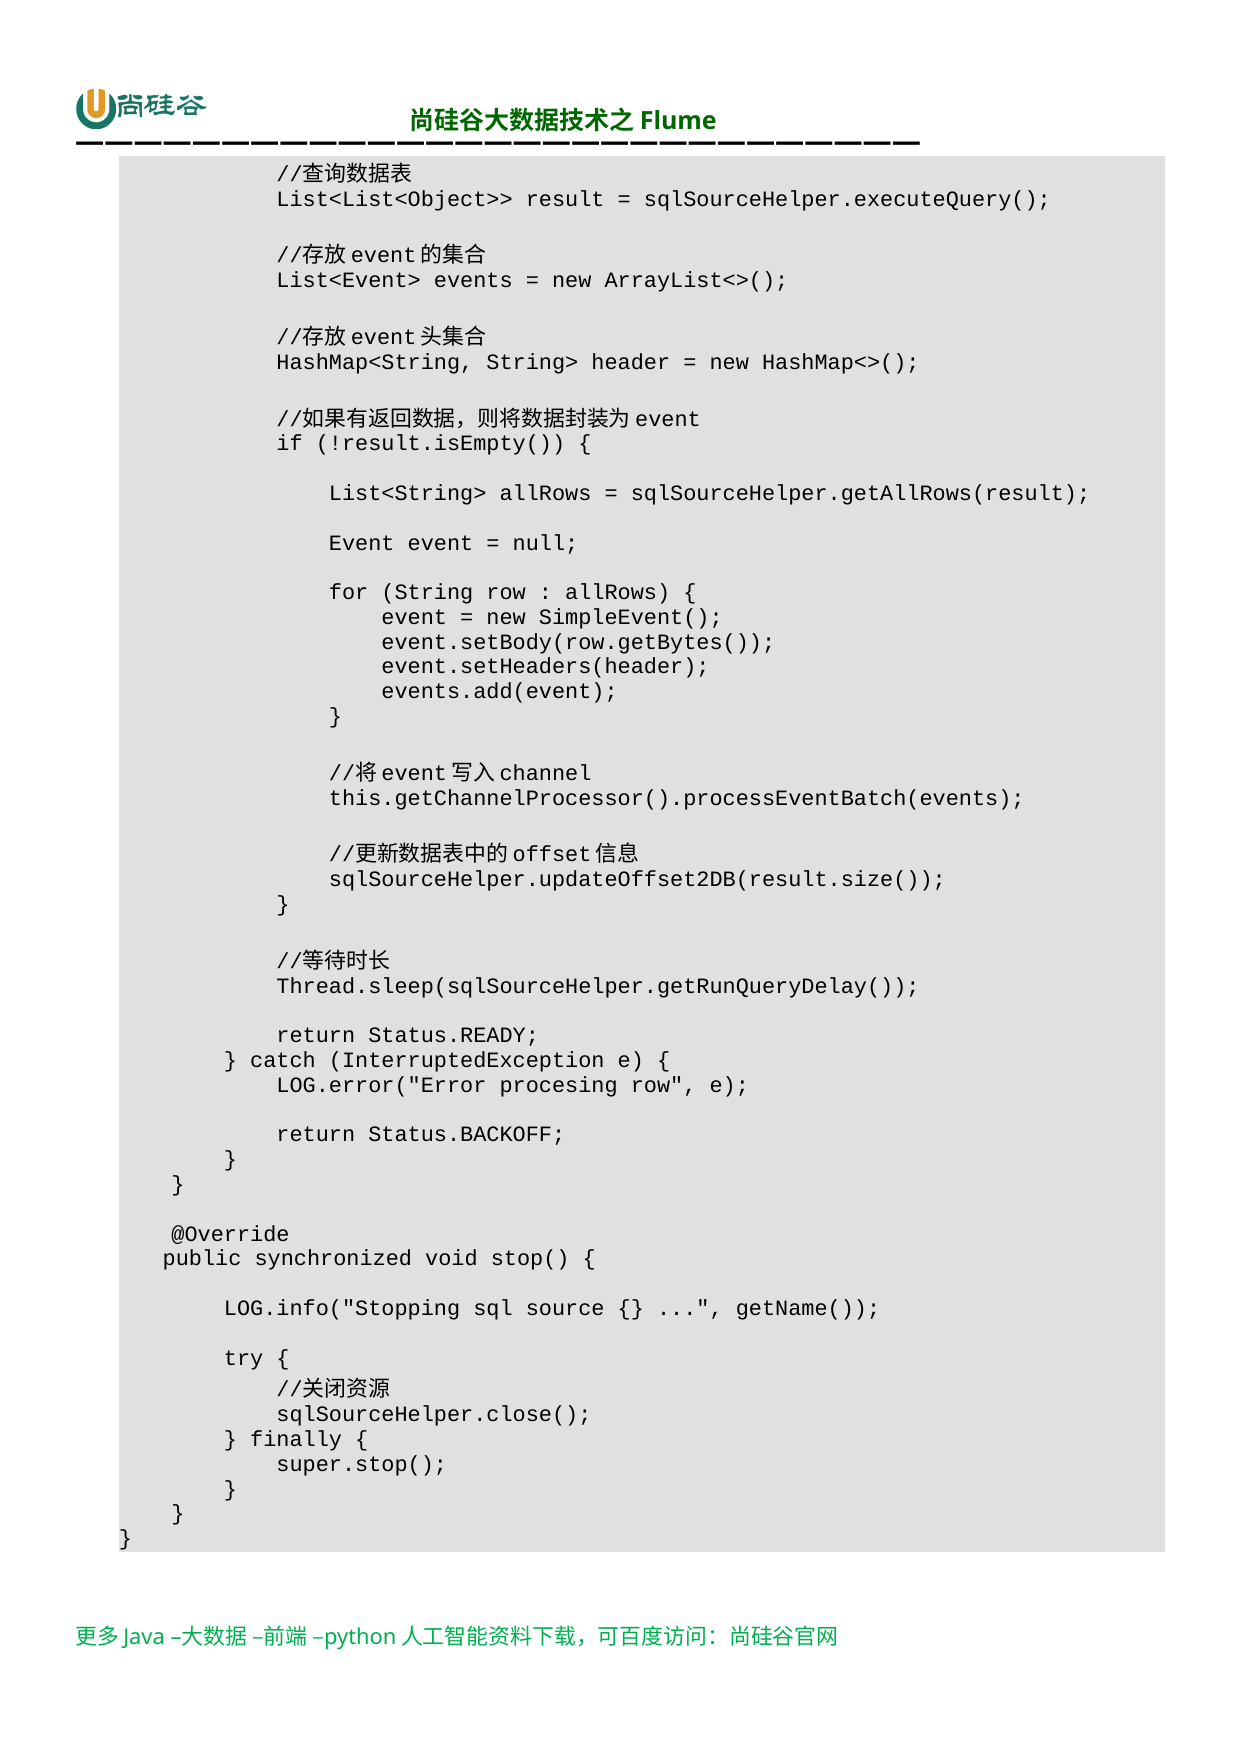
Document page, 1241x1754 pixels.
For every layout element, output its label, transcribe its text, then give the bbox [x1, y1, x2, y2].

text this.getChannelProcessor().processEventBatch(events); [119, 787, 1165, 812]
text events.add(event); [119, 681, 1165, 705]
text event.setHeaders(header); [119, 656, 1165, 681]
text } [119, 893, 1165, 918]
text } finally { [119, 1428, 1165, 1453]
text List<List<Object>> result = sqlSourceHelper.executeQuery(); [119, 188, 1165, 213]
text super.stop(); [119, 1453, 1165, 1478]
text List<Event> events = new ArrayList<>(); [119, 269, 1165, 294]
text HashMap<String, String> header = new HashMap<>(); [119, 351, 1165, 376]
text try { [119, 1347, 1165, 1371]
text if (!result.isEmpty()) { [119, 433, 1165, 457]
text for (String row : allRows) { [119, 581, 1165, 606]
text //更新数据表中的offset信息 [119, 836, 1165, 868]
text List<String> allRows = sqlSourceHelper.getAllRows(result); [119, 482, 1165, 507]
text @Override [119, 1223, 1165, 1247]
picture [75, 88, 208, 130]
text } catch (InterruptedException e) { [119, 1049, 1165, 1074]
text } [119, 705, 1165, 730]
text event.setBody(row.getBytes()); [119, 631, 1165, 656]
text //如果有返回数据，则将数据封装为event [119, 401, 1165, 433]
text } [119, 1527, 1165, 1552]
text return Status.READY; [119, 1024, 1165, 1049]
text //关闭资源 [119, 1371, 1165, 1403]
text LOG.info("Stopping sql source {} ...", getName()); [119, 1297, 1165, 1322]
text event = new SimpleEvent(); [119, 606, 1165, 631]
text //查询数据表 [119, 156, 1165, 188]
text } [119, 1173, 1165, 1198]
text //存放event的集合 [119, 237, 1165, 269]
text public synchronized void stop() { [119, 1247, 1165, 1272]
text LOG.error("Error procesing row", e); [119, 1074, 1165, 1099]
text } [119, 1503, 1165, 1527]
text //将event写入channel [119, 755, 1165, 787]
text //等待时长 [119, 943, 1165, 975]
text } [119, 1478, 1165, 1503]
text sqlSourceHelper.close(); [119, 1403, 1165, 1428]
text sqlSourceHelper.updateOffset2DB(result.size()); [119, 868, 1165, 893]
text Event event = null; [119, 532, 1165, 557]
text Thread.sleep(sqlSourceHelper.getRunQueryDelay()); [119, 975, 1165, 999]
text } [119, 1148, 1165, 1173]
text return Status.BACKOFF; [119, 1123, 1165, 1148]
text //存放event头集合 [119, 319, 1165, 351]
